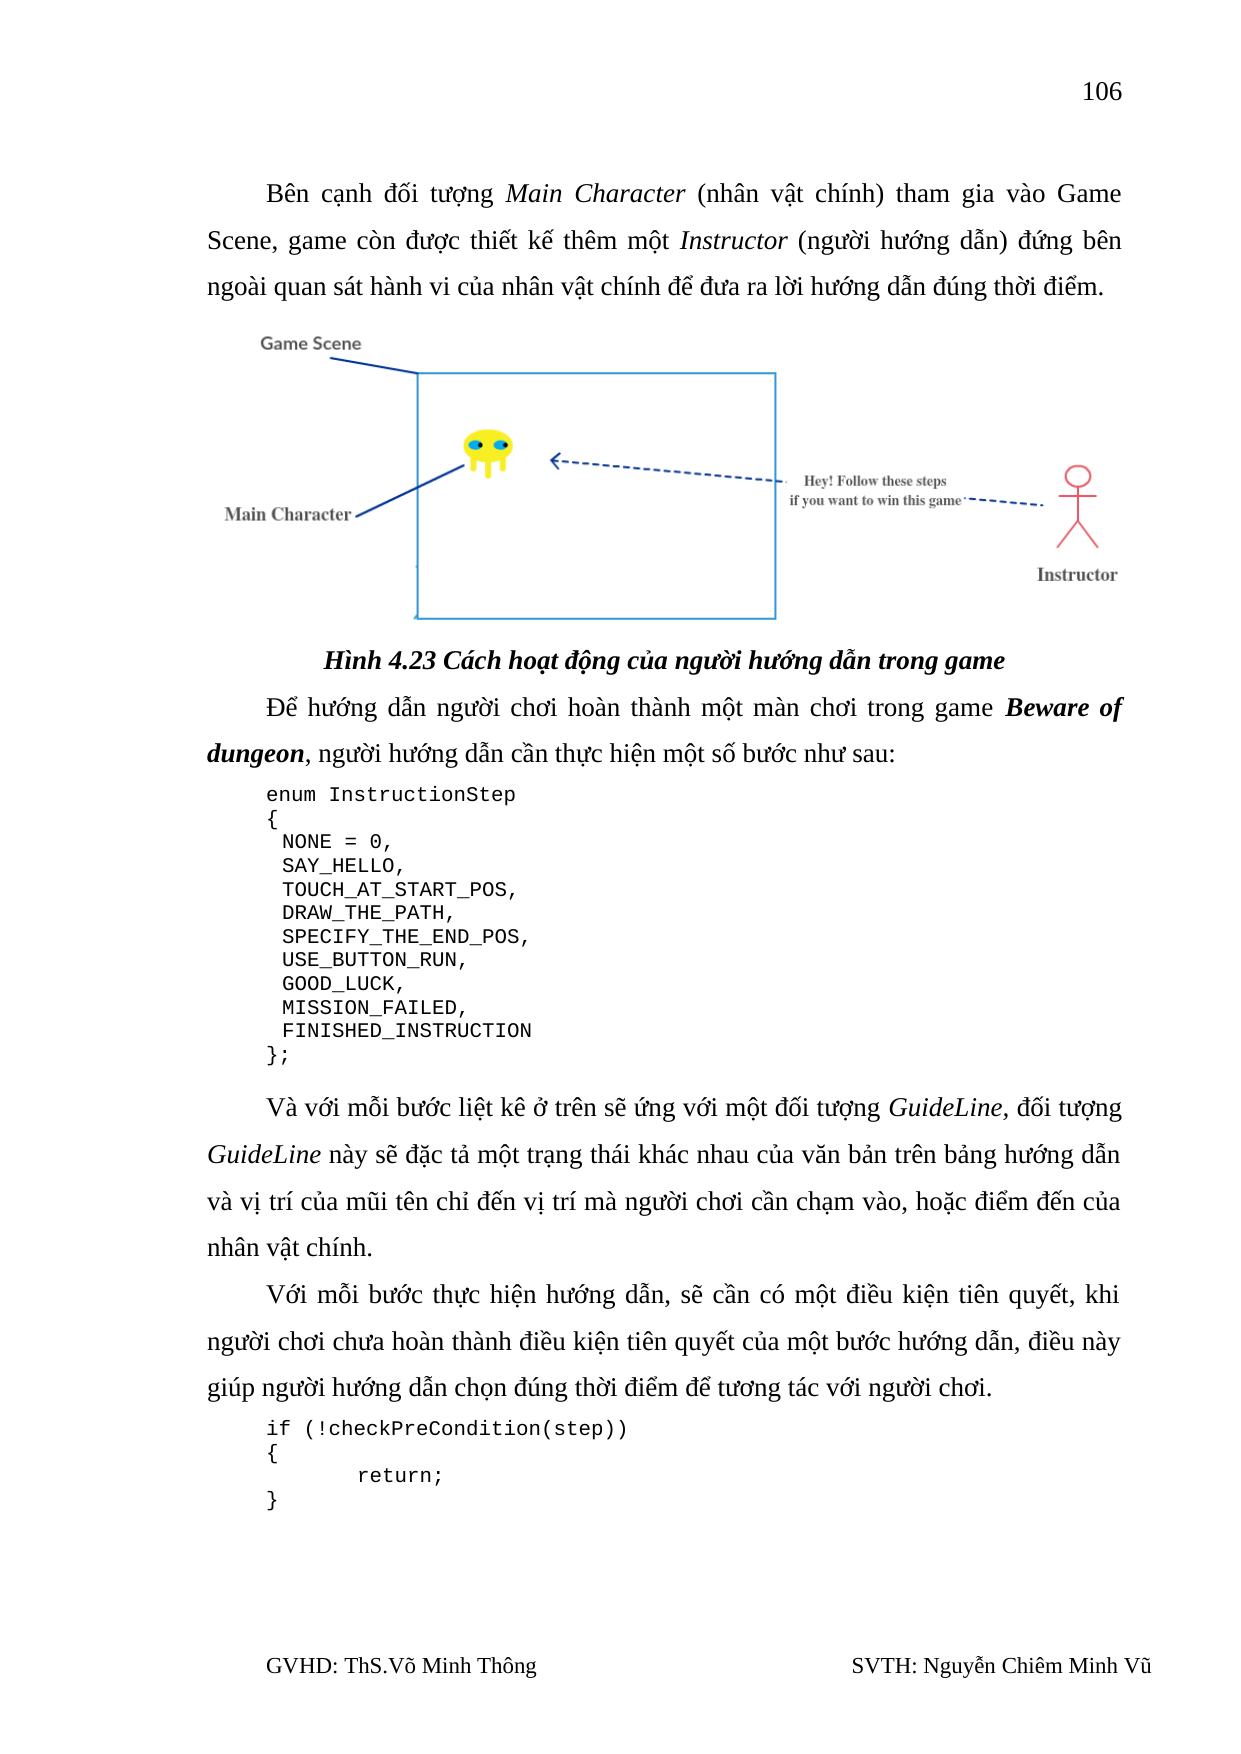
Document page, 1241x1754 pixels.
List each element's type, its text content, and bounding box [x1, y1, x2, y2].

text Bên cạnh đối tượng Main Character (nhân vật chính) tham gia vào Game Scene, game còn được thiết kế thêm một Instructor (người hướng dẫn) đứng bên ngoài quan sát hành vi của nhân vật chính để đưa ra lời hướng dẫn đúng thời điểm. [207, 177, 1122, 302]
text { [266, 808, 1122, 831]
text enum InstructionStep [266, 784, 1122, 808]
text NONE = 0, [266, 831, 1122, 855]
text { [266, 1442, 1122, 1465]
text USE_BUTTON_RUN, [266, 949, 1122, 973]
text FINISHED_INSTRUCTION [266, 1020, 1122, 1044]
text DRAW_THE_PATH, [266, 902, 1122, 926]
text } [266, 1489, 1122, 1513]
text Với mỗi bước thực hiện hướng dẫn, sẽ cần có một điều kiện tiên quyết, khi người chơi chưa hoàn thành điều kiện tiên quyết của một bước hướng dẫn, điều này giúp người hướng dẫn chọn đúng thời điểm để tương tác với người chơi. [207, 1278, 1122, 1402]
text SAY_HELLO, [266, 855, 1122, 878]
text MISSION_FAILED, [266, 997, 1122, 1020]
text return; [266, 1465, 1122, 1489]
text }; [266, 1044, 1122, 1068]
picture [206, 317, 1123, 629]
text Để hướng dẫn người chơi hoàn thành một màn chơi trong game Beware of dungeon, người hướng dẫn cần thực hiện một số bước như sau: [207, 691, 1122, 768]
text SPECIFY_THE_END_POS, [266, 926, 1122, 949]
text if (!checkPreCondition(step)) [266, 1418, 1122, 1442]
subtitle Hình 4.23 Cách hoạt động của người hướng dẫn trong game [207, 644, 1122, 675]
text TOUCH_AT_START_POS, [266, 878, 1122, 902]
text GOOD_LUCK, [266, 973, 1122, 997]
text Và với mỗi bước liệt kê ở trên sẽ ứng với một đối tượng GuideLine, đối tượng GuideLine này sẽ đặc tả một trạng thái khác nhau của văn bản trên bảng hướng dẫn và vị trí của mũi tên chỉ đến vị trí mà người chơi cần chạm vào, hoặc điểm đến của nhân vật chính. [207, 1091, 1122, 1262]
